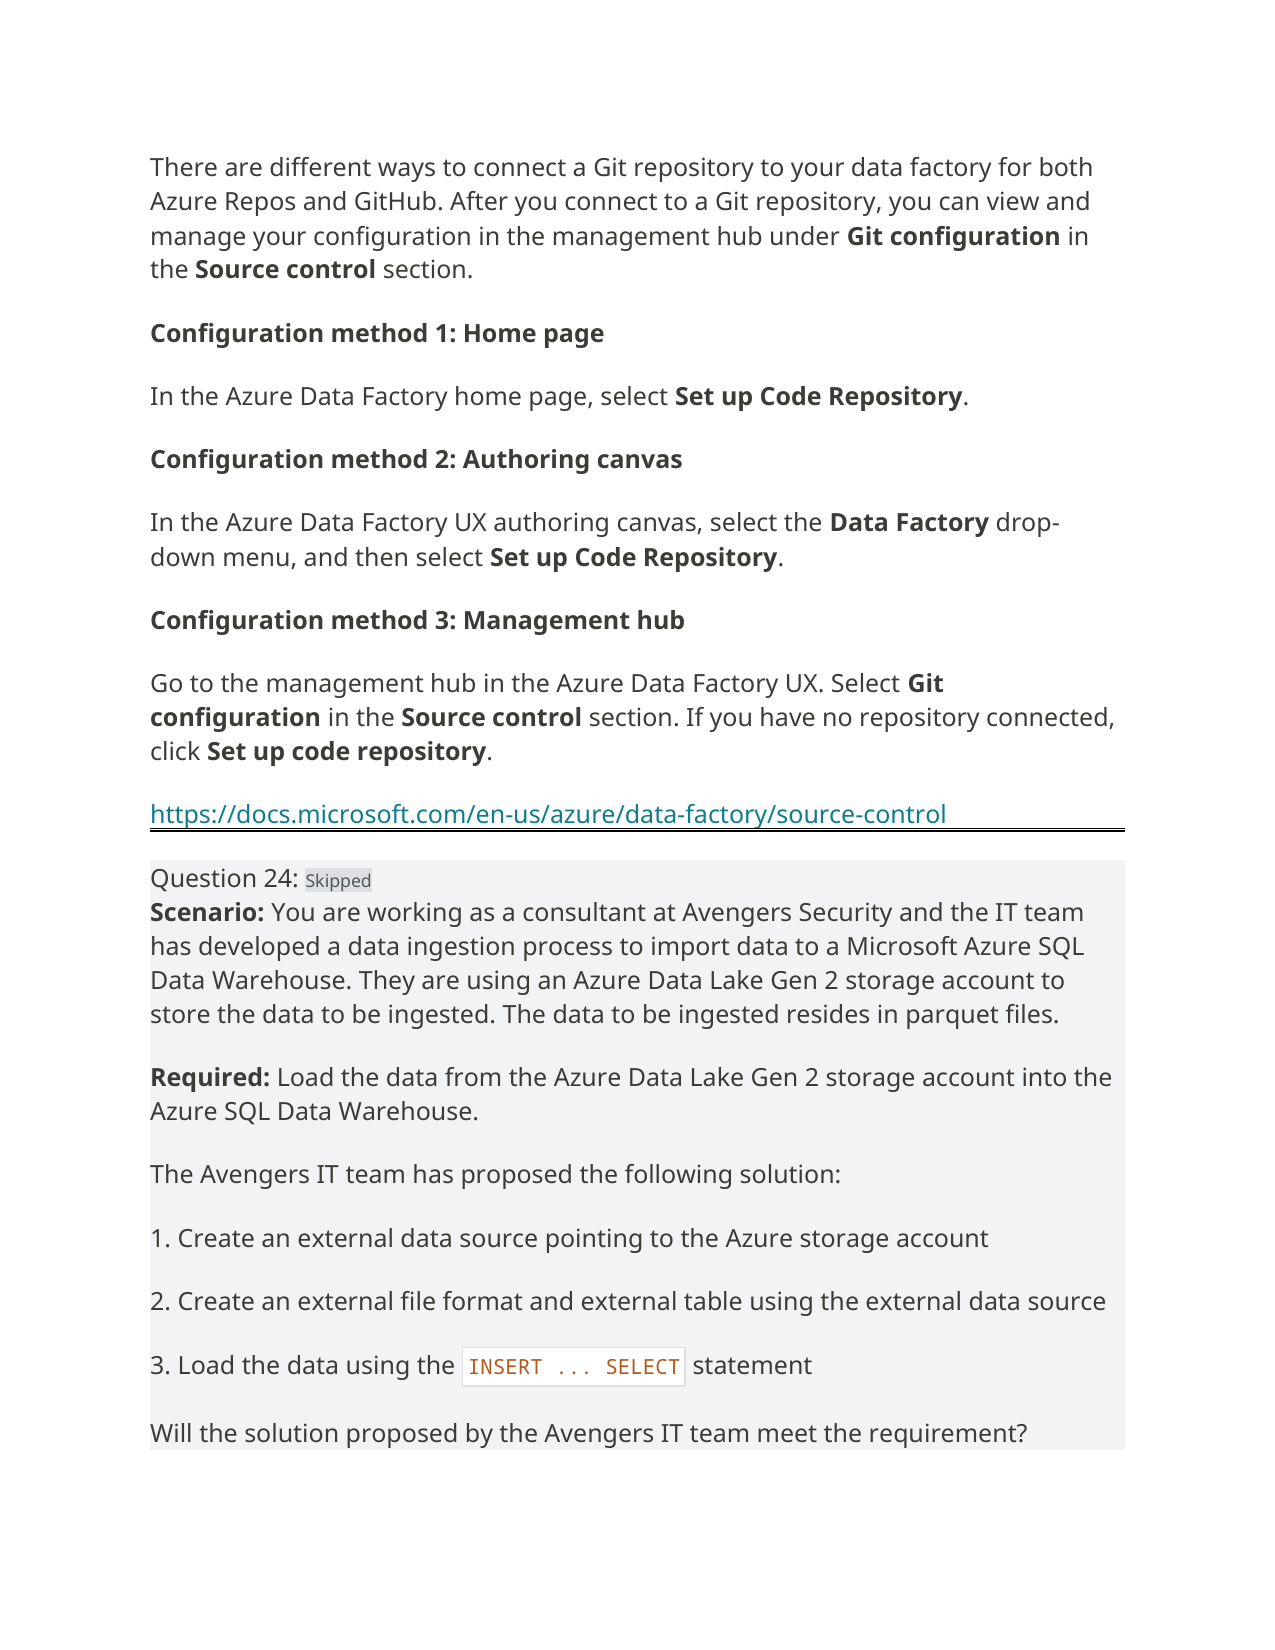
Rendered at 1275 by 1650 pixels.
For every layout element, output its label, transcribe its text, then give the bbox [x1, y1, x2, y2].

text https://docs.microsoft.com/en-us/azure/data-factory/source-control [150, 797, 1125, 828]
text Scenario: You are working as a consultant at Avengers Security and the IT team has developed a data ingestion process to import data to a Microsoft Azure SQL Data Warehouse. They are using an Azure Data Lake Gen 2 storage account to store the data to be ingested. The data to be ingested resides in parquet files. [150, 894, 1125, 1031]
text 1. Create an external data source pointing to the Azure storage account [150, 1220, 1125, 1254]
text 2. Create an external file format and external table using the external data source [150, 1283, 1125, 1317]
text Question 24: Skipped [150, 860, 1125, 894]
text Configuration method 1: Home page [150, 315, 1125, 349]
text In the Azure Data Factory home page, select Set up Code Repository. [150, 379, 1125, 413]
text 3. Load the data using the INSERT ... SELECT statement [686, 1347, 1125, 1387]
text Go to the management hub in the Azure Data Factory UX. Select Git configuration in the Source control section. If you have no repository connected, click Set up code repository. [150, 666, 1125, 768]
text The Avengers IT team has proposed the following solution: [150, 1157, 1125, 1191]
text In the Azure Data Factory UX authoring canvas, select the Data Factory drop-down menu, and then select Set up Code Repository. [150, 505, 1125, 573]
text Required: Load the data from the Azure Data Lake Gen 2 storage account into the Azure SQL Data Warehouse. [150, 1060, 1125, 1128]
text Will the solution proposed by the Avengers IT team meet the requirement? [150, 1416, 1125, 1450]
text Configuration method 2: Authoring canvas [150, 442, 1125, 476]
text There are different ways to connect a Git repository to your data factory for both Azure Repos and GitHub. After you connect to a Git repository, you can view and manage your configuration in the management hub under Git configuration in the Source control section. [150, 150, 1125, 286]
text 3. Load the data using the INSERT ... SELECT statement [150, 1347, 462, 1387]
text Configuration method 3: Management hub [150, 602, 1125, 636]
